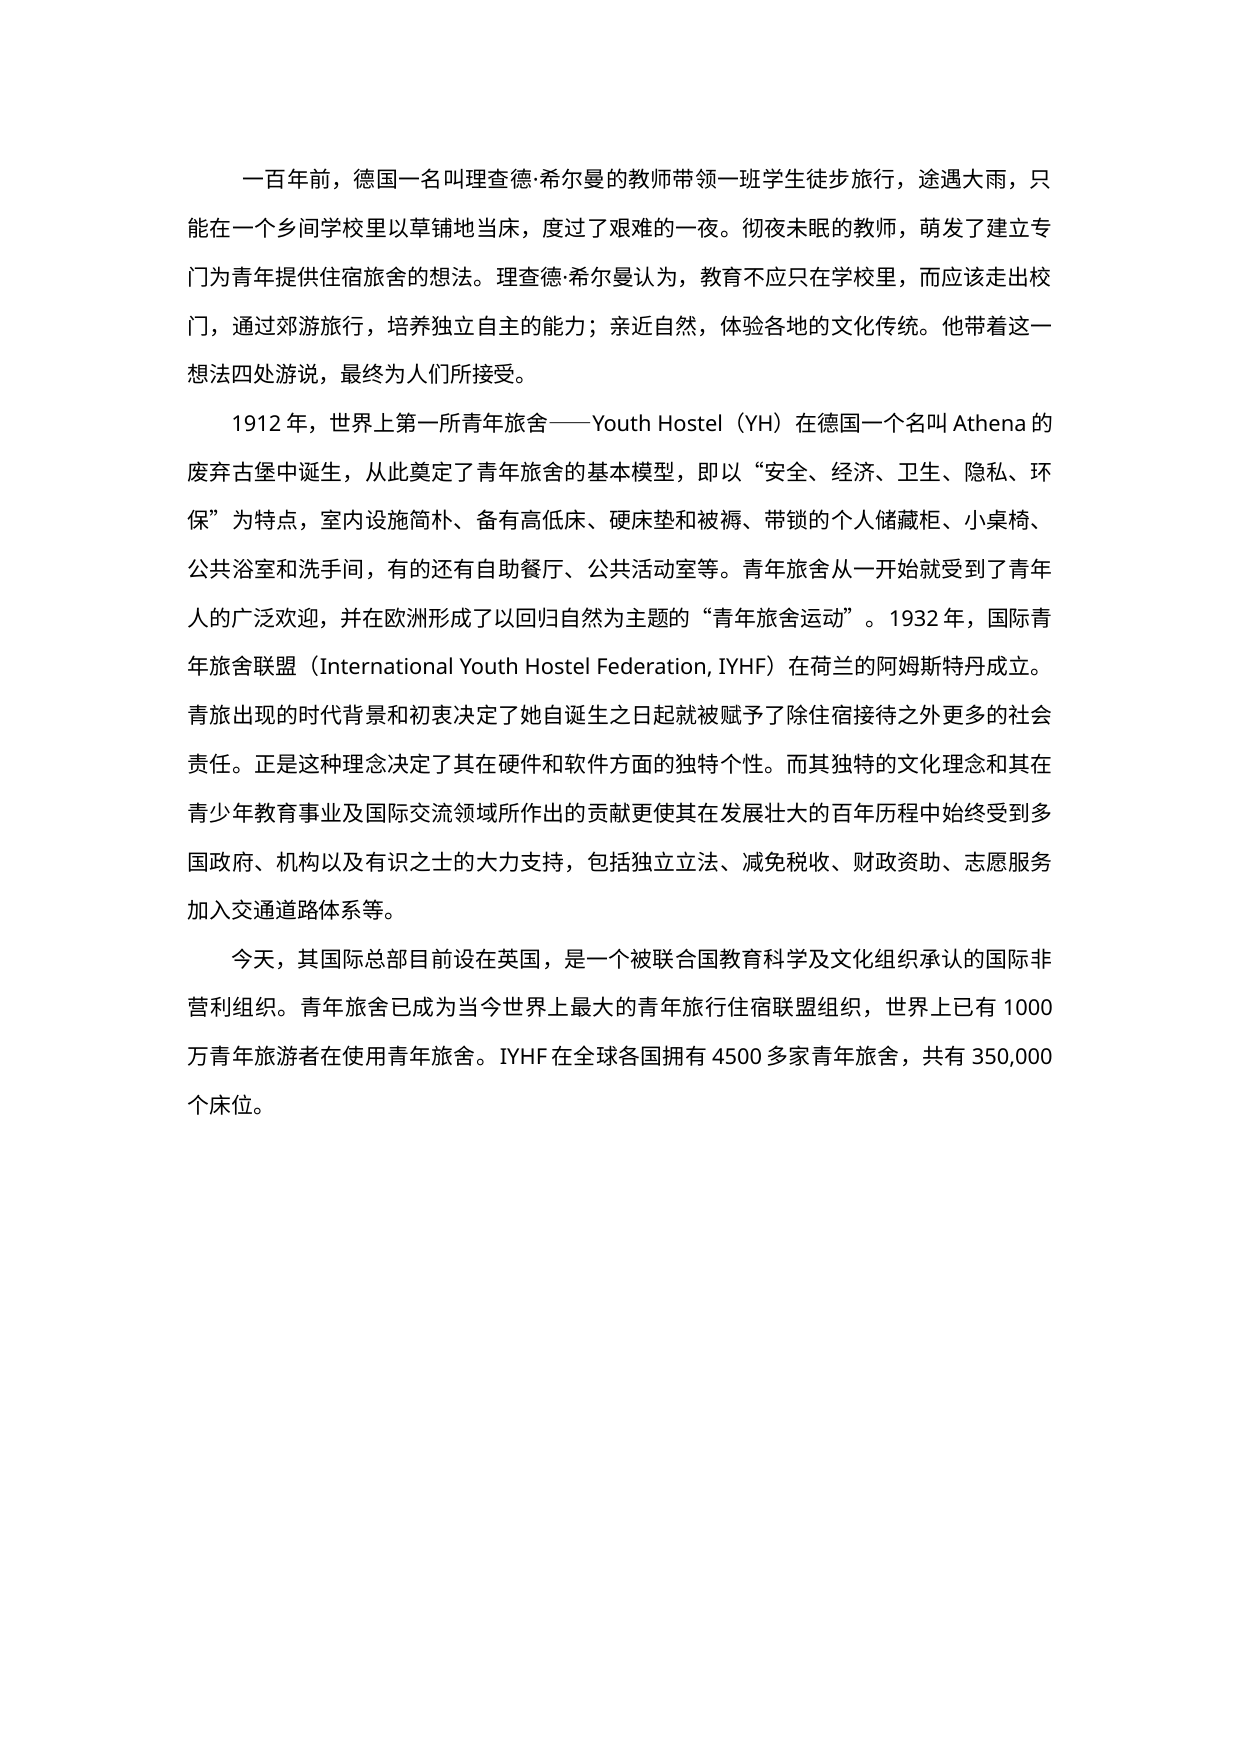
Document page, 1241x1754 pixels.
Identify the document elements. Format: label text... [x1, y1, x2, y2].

text 一百年前，德国一名叫理查德·希尔曼的教师带领一班学生徒步旅行，途遇大雨，只能在一个乡间学校里以草铺地当床，度过了艰难的一夜。彻夜未眠的教师，萌发了建立专门为青年提供住宿旅舍的想法。理查德·希尔曼认为，教育不应只在学校里，而应该走出校门，通过郊游旅行，培养独立自主的能力；亲近自然，体验各地的文化传统。他带着这一想法四处游说，最终为人们所接受。 [187, 162, 1053, 389]
text 1912年，世界上第一所青年旅舍——Youth Hostel（YH）在德国一个名叫Athena的废弃古堡中诞生，从此奠定了青年旅舍的基本模型，即以“安全、经济、卫生、隐私、环保”为特点，室内设施简朴、备有高低床、硬床垫和被褥、带锁的个人储藏柜、小桌椅、公共浴室和洗手间，有的还有自助餐厅、公共活动室等。青年旅舍从一开始就受到了青年人的广泛欢迎，并在欧洲形成了以回归自然为主题的“青年旅舍运动”。1932年，国际青年旅舍联盟（International Youth Hostel Federation, IYHF）在荷兰的阿姆斯特丹成立。青旅出现的时代背景和初衷决定了她自诞生之日起就被赋予了除住宿接待之外更多的社会责任。正是这种理念决定了其在硬件和软件方面的独特个性。而其独特的文化理念和其在青少年教育事业及国际交流领域所作出的贡献更使其在发展壮大的百年历程中始终受到多国政府、机构以及有识之士的大力支持，包括独立立法、减免税收、财政资助、志愿服务、加入交通道路体系等。 [187, 405, 1053, 925]
text 今天，其国际总部目前设在英国，是一个被联合国教育科学及文化组织承认的国际非营利组织。青年旅舍已成为当今世界上最大的青年旅行住宿联盟组织，世界上已有1000 万青年旅游者在使用青年旅舍。IYHF在全球各国拥有4500多家青年旅舍，共有350,000个床位。 [187, 941, 1053, 1120]
